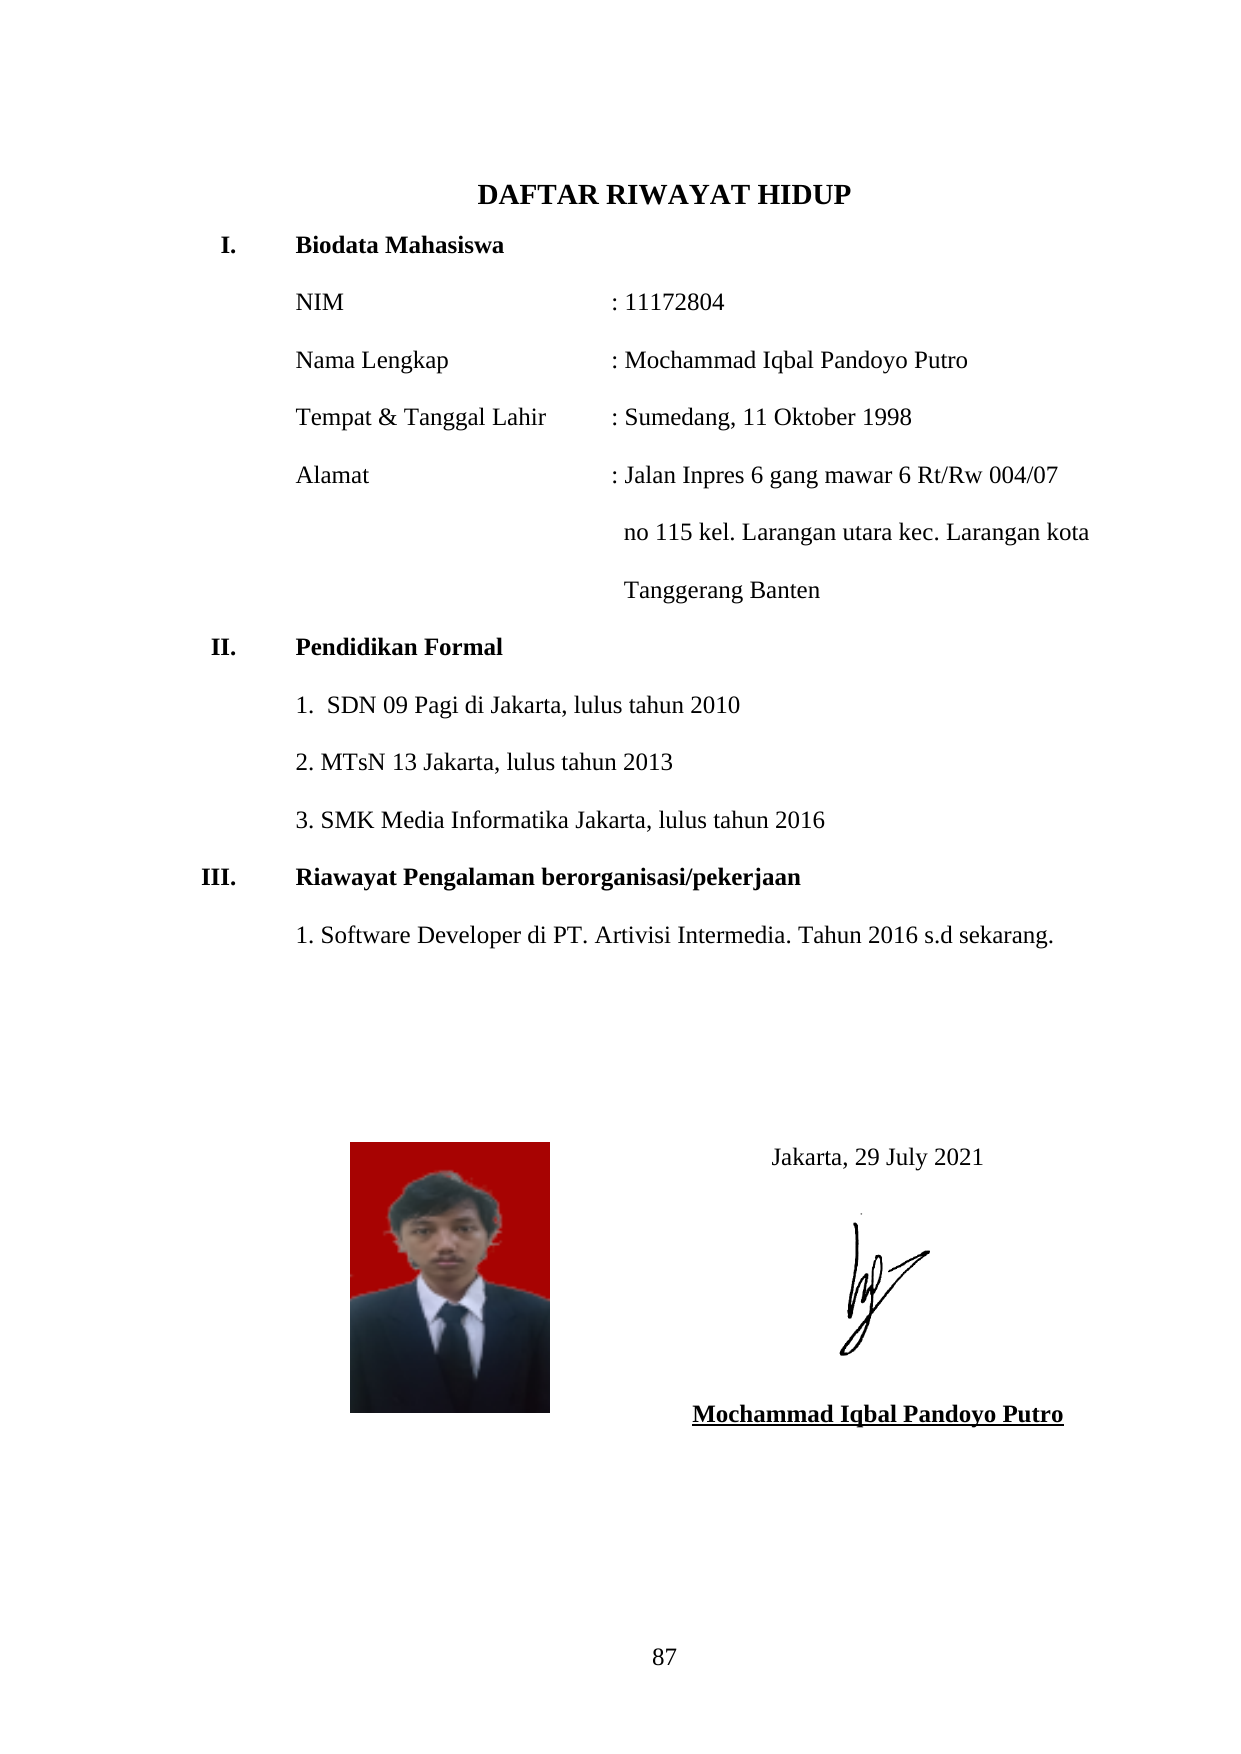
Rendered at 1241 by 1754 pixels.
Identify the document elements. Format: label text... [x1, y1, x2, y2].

list Alamat : Jalan Inpres 6 gang mawar 6 Rt/Rw 004/07 [295, 460, 1092, 489]
list NIM : 11172804 [295, 287, 1092, 316]
list Tanggerang Banten [611, 575, 1092, 604]
list Riawayat Pengalaman berorganisasi/pekerjaan [236, 862, 1092, 891]
list no 115 kel. Larangan utara kec. Larangan kota [611, 517, 1092, 546]
list Pendidikan Formal [236, 632, 1092, 661]
list Software Developer di PT. Artivisi Intermedia. Tahun 2016 s.d sekarang. [236, 920, 1092, 949]
list MTsN 13 Jakarta, lulus tahun 2013 [236, 747, 1092, 776]
picture [350, 1142, 550, 1413]
list Nama Lengkap : Mochammad Iqbal Pandoyo Putro [295, 345, 1092, 374]
list SDN 09 Pagi di Jakarta, lulus tahun 2010 [236, 690, 1092, 719]
subtitle DAFTAR RIWAYAT HIDUP [236, 177, 1092, 211]
picture [807, 1200, 948, 1371]
table_header Jakarta, 29 July 2021 Mochammad Iqbal Pandoyo Putro [664, 1143, 1092, 1456]
list SMK Media Informatika Jakarta, lulus tahun 2016 [236, 805, 1092, 834]
list Biodata Mahasiswa [236, 230, 1092, 259]
table_header [236, 1143, 664, 1456]
list Tempat & Tanggal Lahir : Sumedang, 11 Oktober 1998 [295, 402, 1092, 431]
